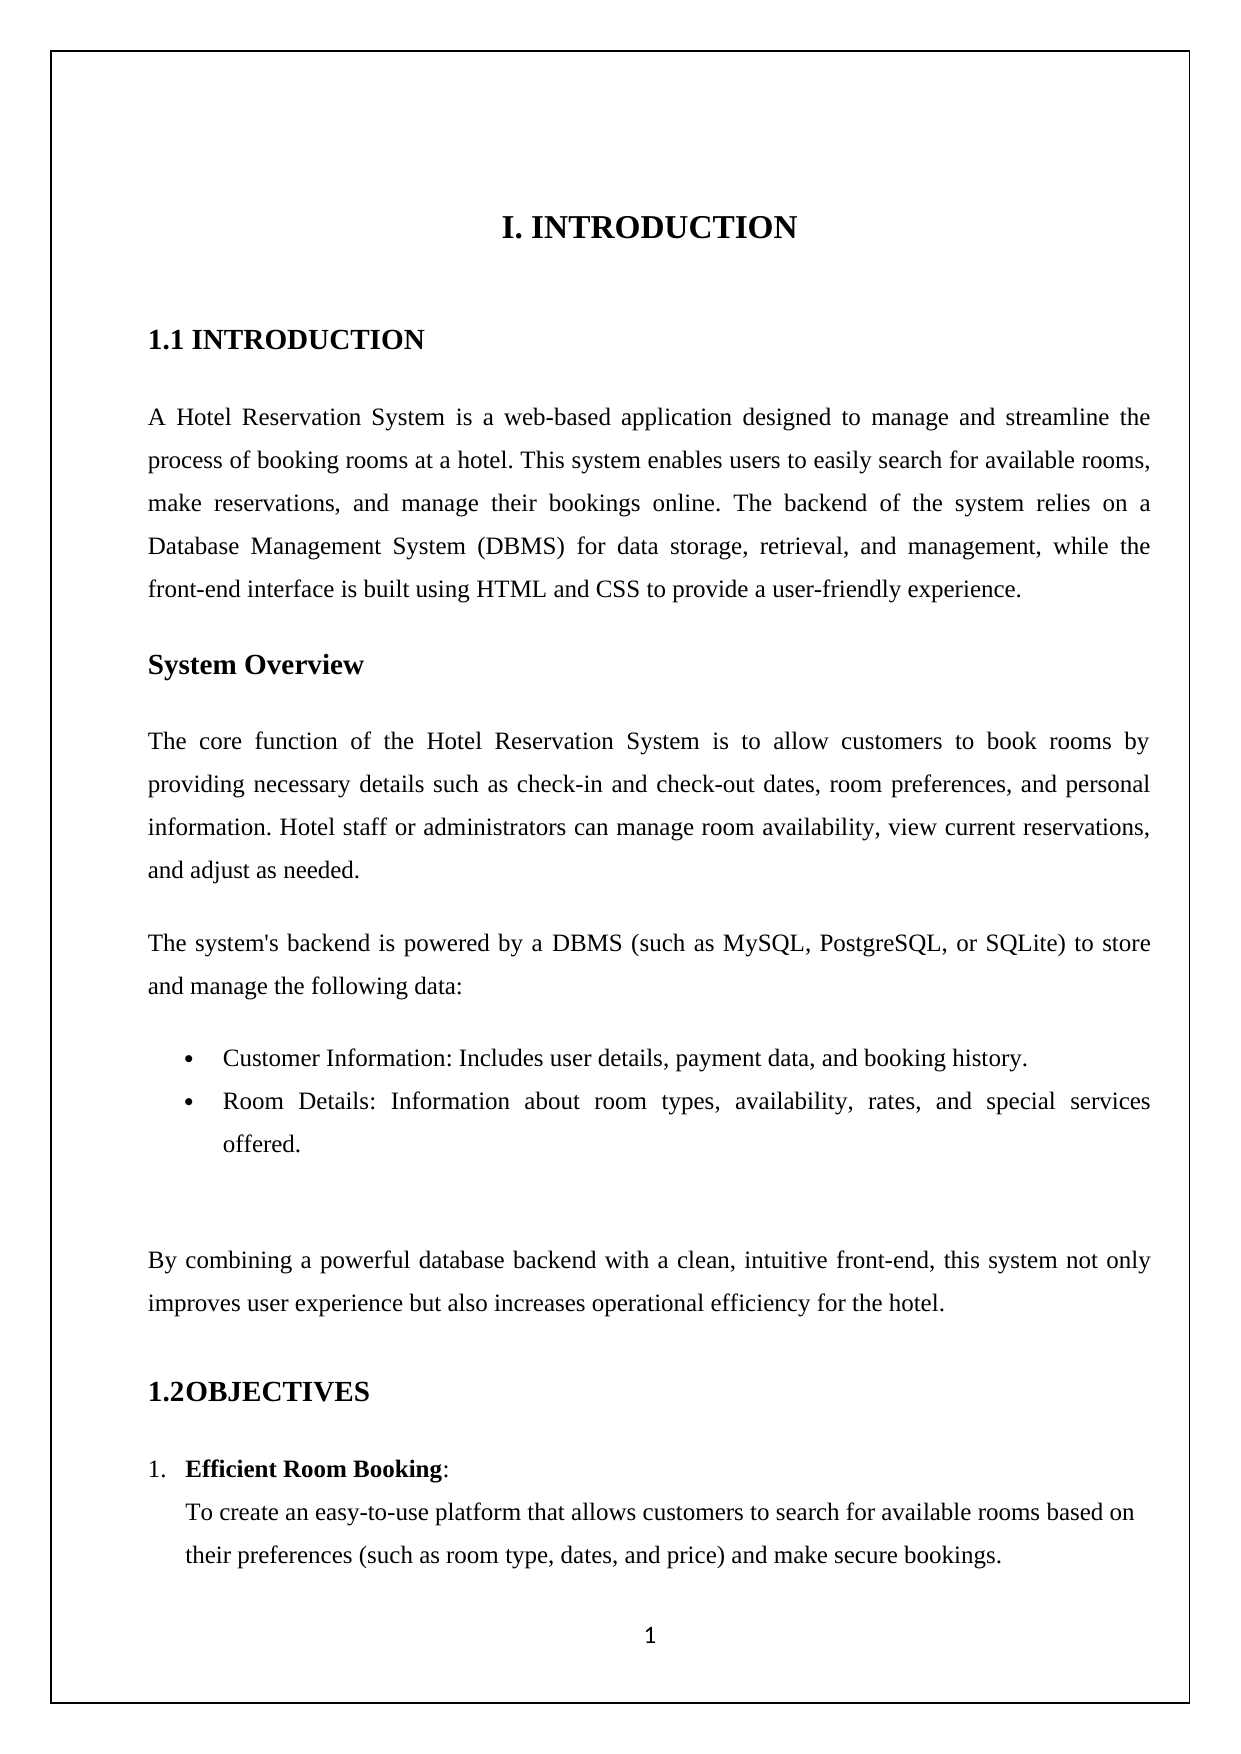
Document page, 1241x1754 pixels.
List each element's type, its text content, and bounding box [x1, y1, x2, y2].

list Customer Information: Includes user details, payment data, and booking history. [185, 1043, 1152, 1072]
text A Hotel Reservation System is a web-based application designed to manage and streamline the process of booking rooms at a hotel. This system enables users to easily search for available rooms, make reservations, and manage their bookings online. The backend of the system relies on a Database Management System (DBMS) for data storage, retrieval, and management, while the front-end interface is built using HTML and CSS to provide a user-friendly experience. [148, 402, 1152, 603]
text 1.1 INTRODUCTION [148, 322, 1152, 356]
text The system's backend is powered by a DBMS (such as MySQL, PostgreSQL, or SQLite) to store and manage the following data: [148, 928, 1152, 1000]
text System Overview [148, 647, 1152, 680]
list Room Details: Information about room types, availability, rates, and special services offered. [185, 1086, 1152, 1158]
text I. INTRODUCTION [148, 207, 1152, 246]
text The core function of the Hotel Reservation System is to allow customers to book rooms by providing necessary details such as check-in and check-out dates, room preferences, and personal information. Hotel staff or administrators can manage room availability, view current reservations, and adjust as needed. [148, 726, 1152, 884]
text By combining a powerful database backend with a clean, intuitive front-end, this system not only improves user experience but also increases operational efficiency for the hotel. [148, 1245, 1152, 1317]
list OBJECTIVES [148, 1374, 1152, 1408]
list Efficient Room Booking: To create an easy-to-use platform that allows customers to search for available rooms based on their preferences (such as room type, dates, and price) and make secure bookings. [148, 1454, 1152, 1569]
